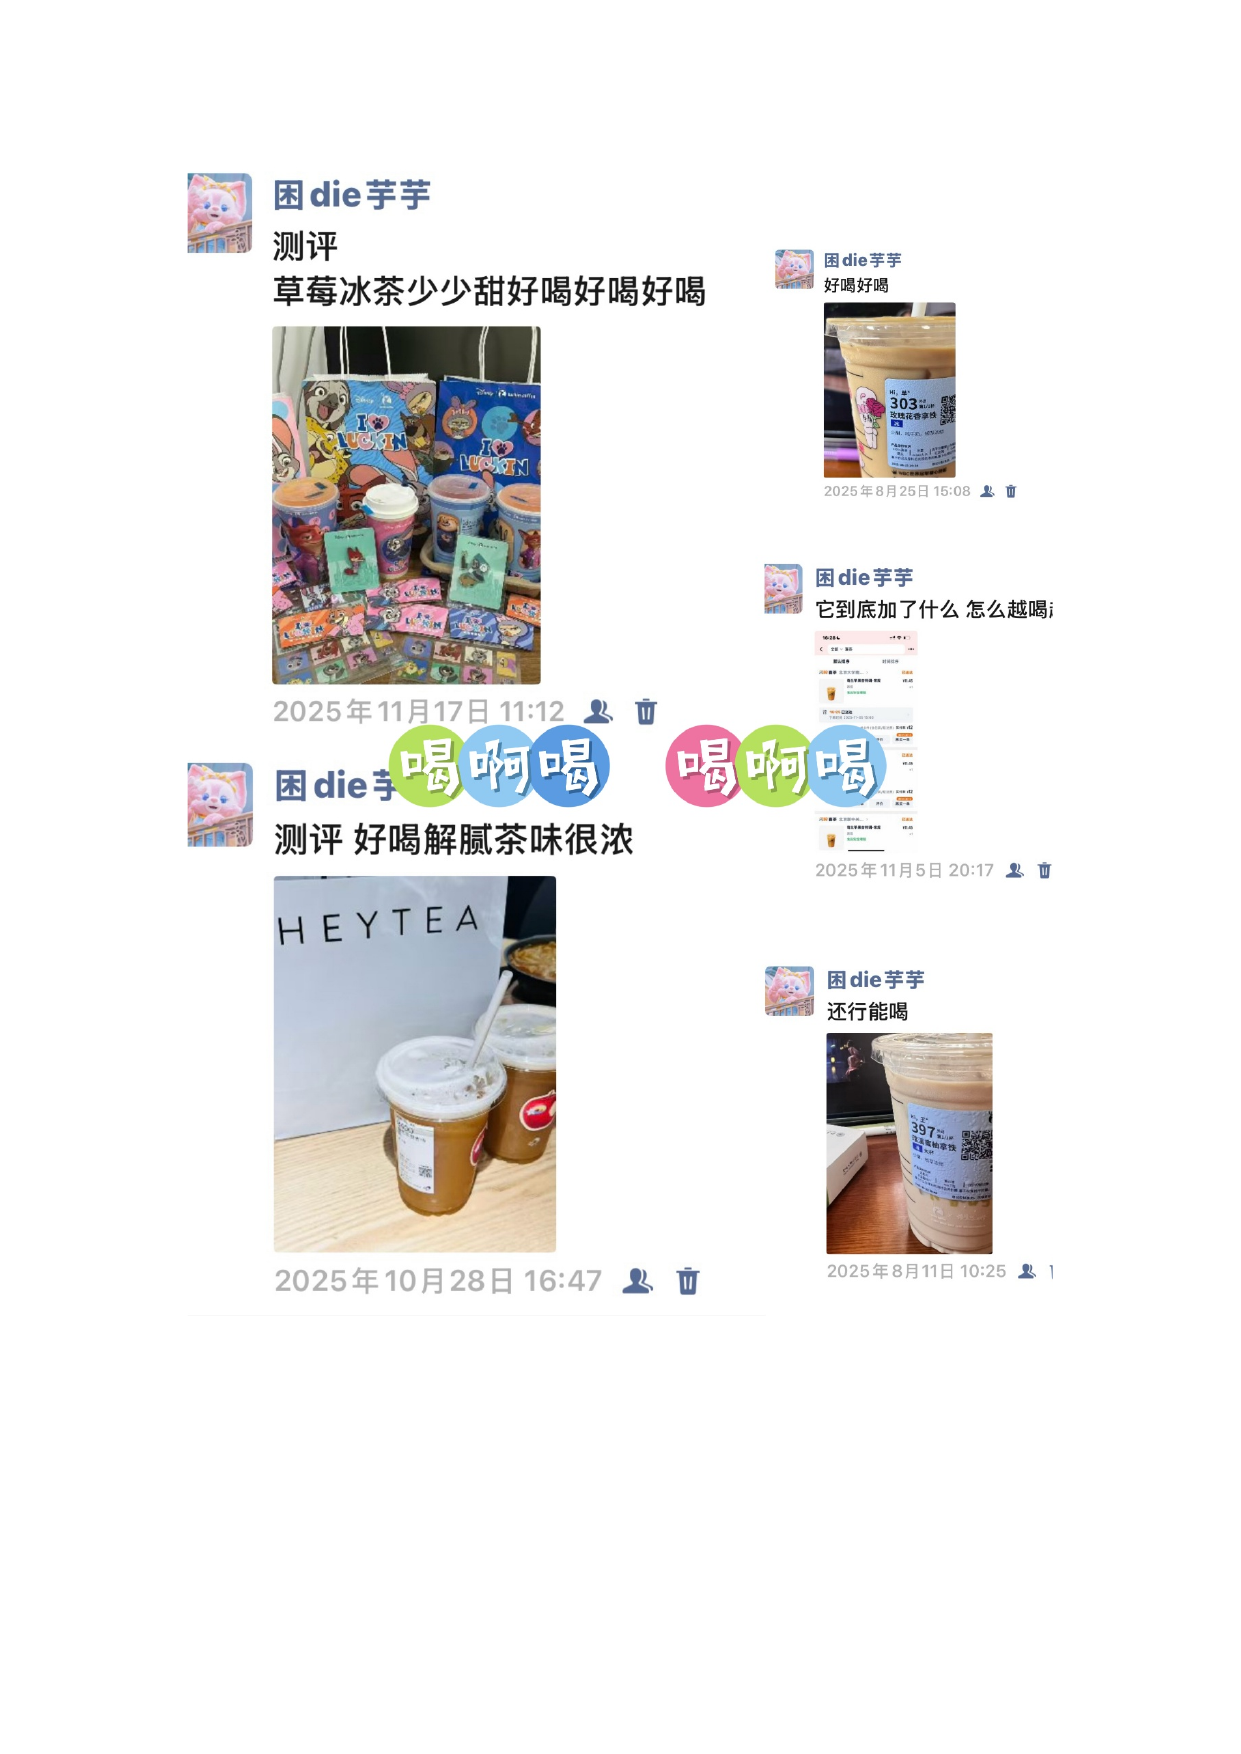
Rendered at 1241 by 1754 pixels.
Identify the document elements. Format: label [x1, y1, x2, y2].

picture [187, 162, 1053, 1316]
